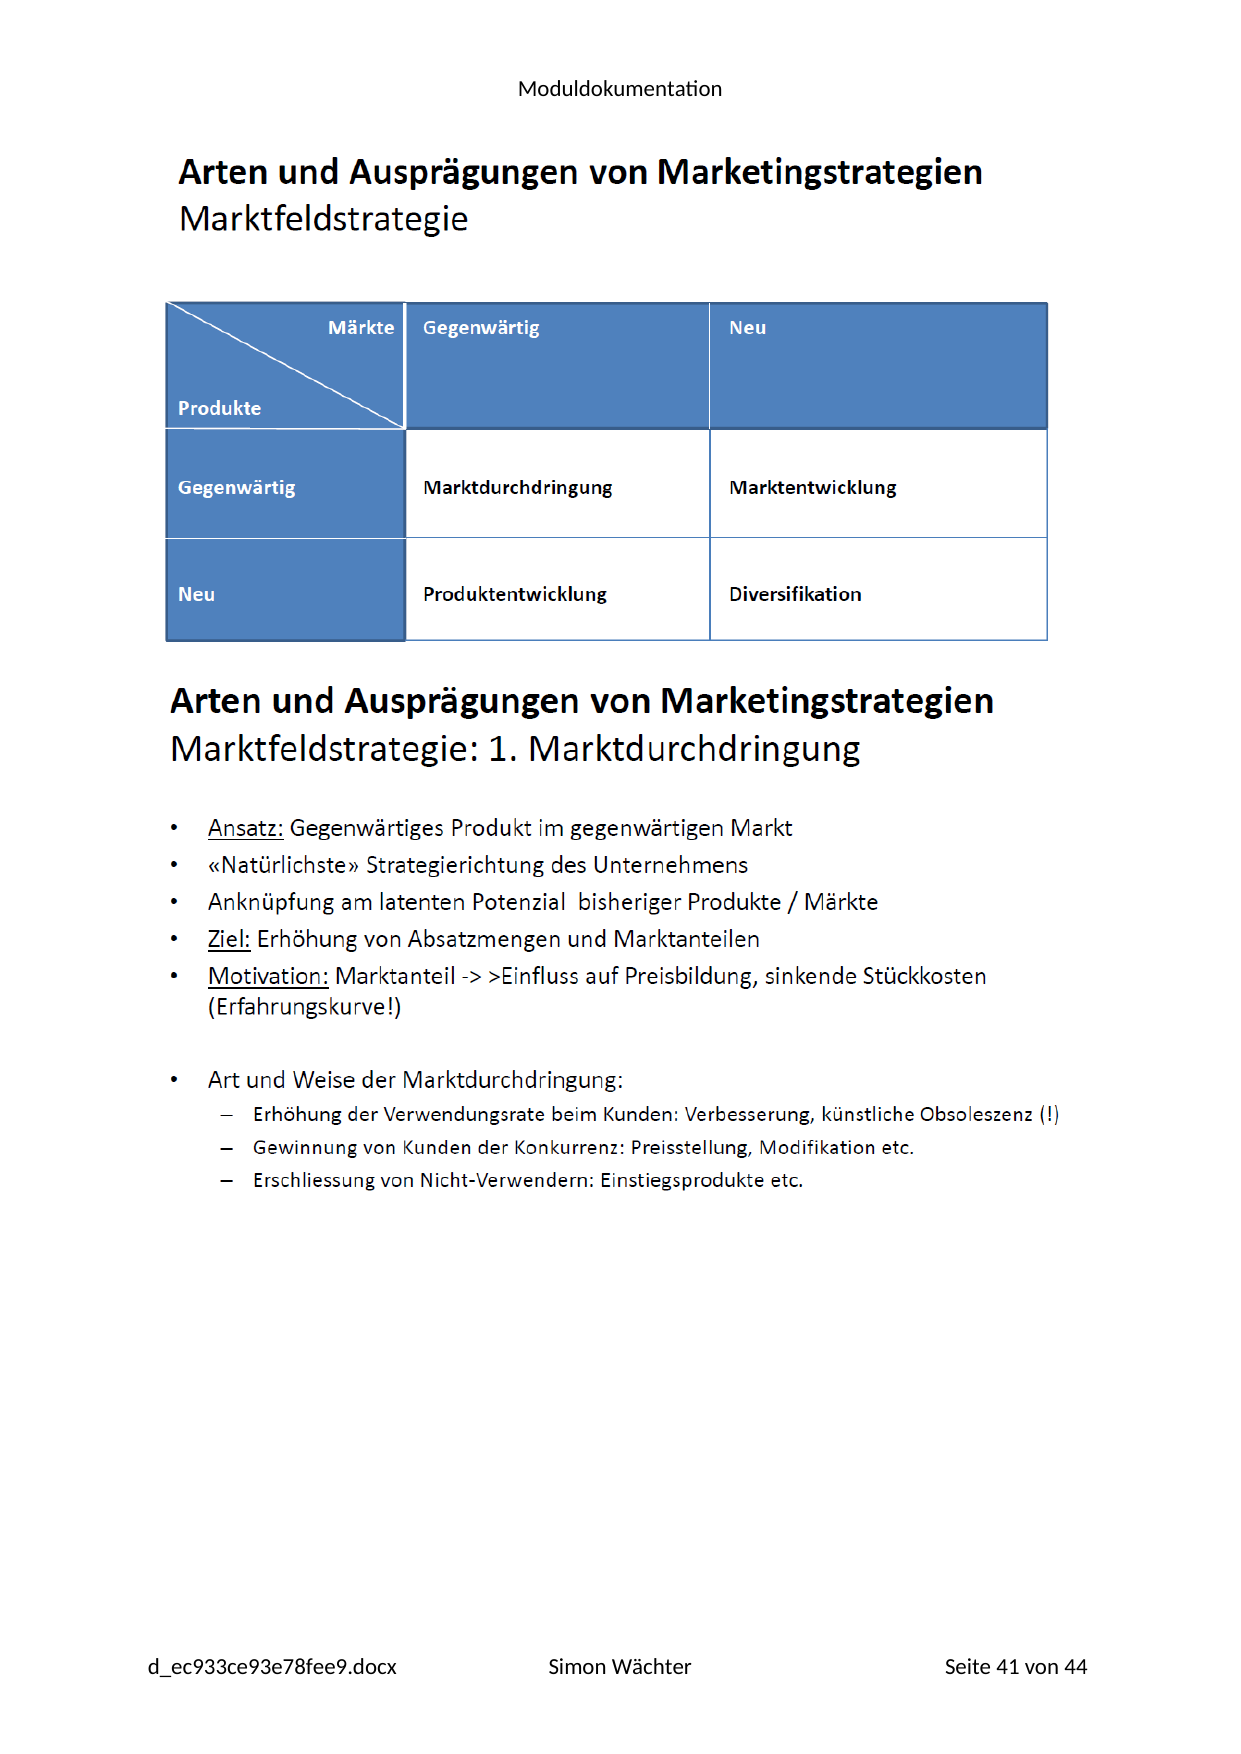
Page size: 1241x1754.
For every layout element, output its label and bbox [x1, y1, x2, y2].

picture [147, 147, 1093, 658]
picture [147, 676, 1093, 1203]
